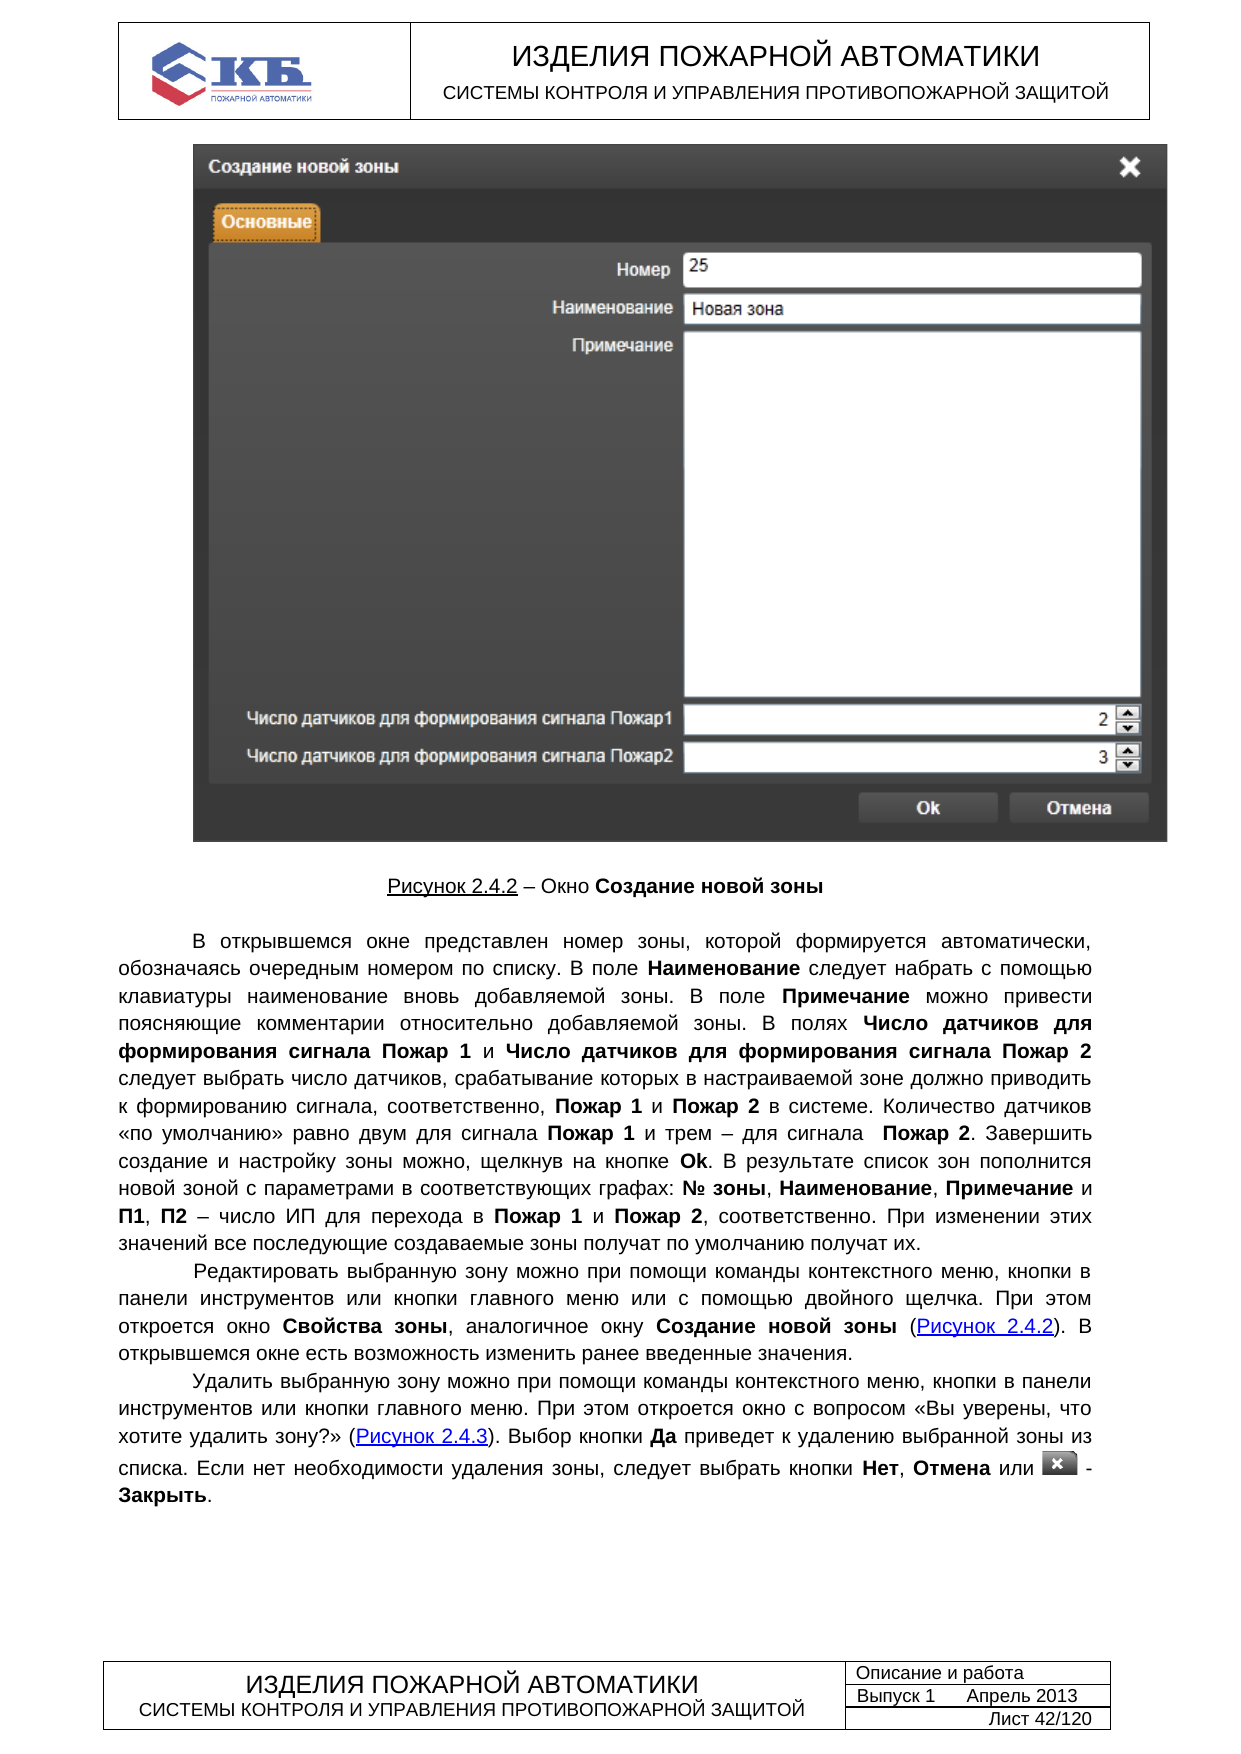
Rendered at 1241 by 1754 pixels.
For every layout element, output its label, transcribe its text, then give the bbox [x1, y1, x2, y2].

picture [1042, 1451, 1078, 1475]
picture [148, 34, 325, 115]
list Удалить выбранную зону можно при помощи команды контекстного меню, кнопки в панели инструментов или кнопки главного меню. При этом откроется окно с вопросом «Вы уверены, что хотите удалить зону?» (Рисунок 2.4.3). Выбор кнопки Да приведет к удалению выбранной зоны из списка. Если нет необходимости удаления зоны, следует выбрать кнопки Нет, Отмена или - Закрыть. [118, 1368, 1092, 1507]
list Рисунок 2.4.2 – Окно Создание новой зоны [118, 873, 1092, 897]
list Редактировать выбранную зону можно при помощи команды контекстного меню, кнопки в панели инструментов или кнопки главного меню или с помощью двойного щелчка. При этом откроется окно Свойства зоны, аналогичное окну Создание новой зоны (Рисунок 2.4.2). В открывшемся окне есть возможность изменить ранее введенные значения. [118, 1258, 1092, 1365]
picture [193, 144, 1168, 842]
list В открывшемся окне представлен номер зоны, которой формируется автоматически, обозначаясь очередным номером по списку. В поле Наименование следует набрать с помощью клавиатуры наименование вновь добавляемой зоны. В поле Примечание можно привести поясняющие комментарии относительно добавляемой зоны. В полях Число датчиков для формирования сигнала Пожар 1 и Число датчиков для формирования сигнала Пожар 2 следует выбрать число датчиков, срабатывание которых в настраиваемой зоне должно приводить к формированию сигнала, соответственно, Пожар 1 и Пожар 2 в системе. Количество датчиков «по умолчанию» равно двум для сигнала Пожар 1 и трем – для сигнала Пожар 2. Завершить создание и настройку зоны можно, щелкнув на кнопке Ok. В результате список зон пополнится новой зоной с параметрами в соответствующих графах: № зоны, Наименование, Примечание и П1, П2 – число ИП для перехода в Пожар 1 и Пожар 2, соответственно. При изменении этих значений все последующие создаваемые зоны получат по умолчанию получат их. [118, 928, 1092, 1255]
